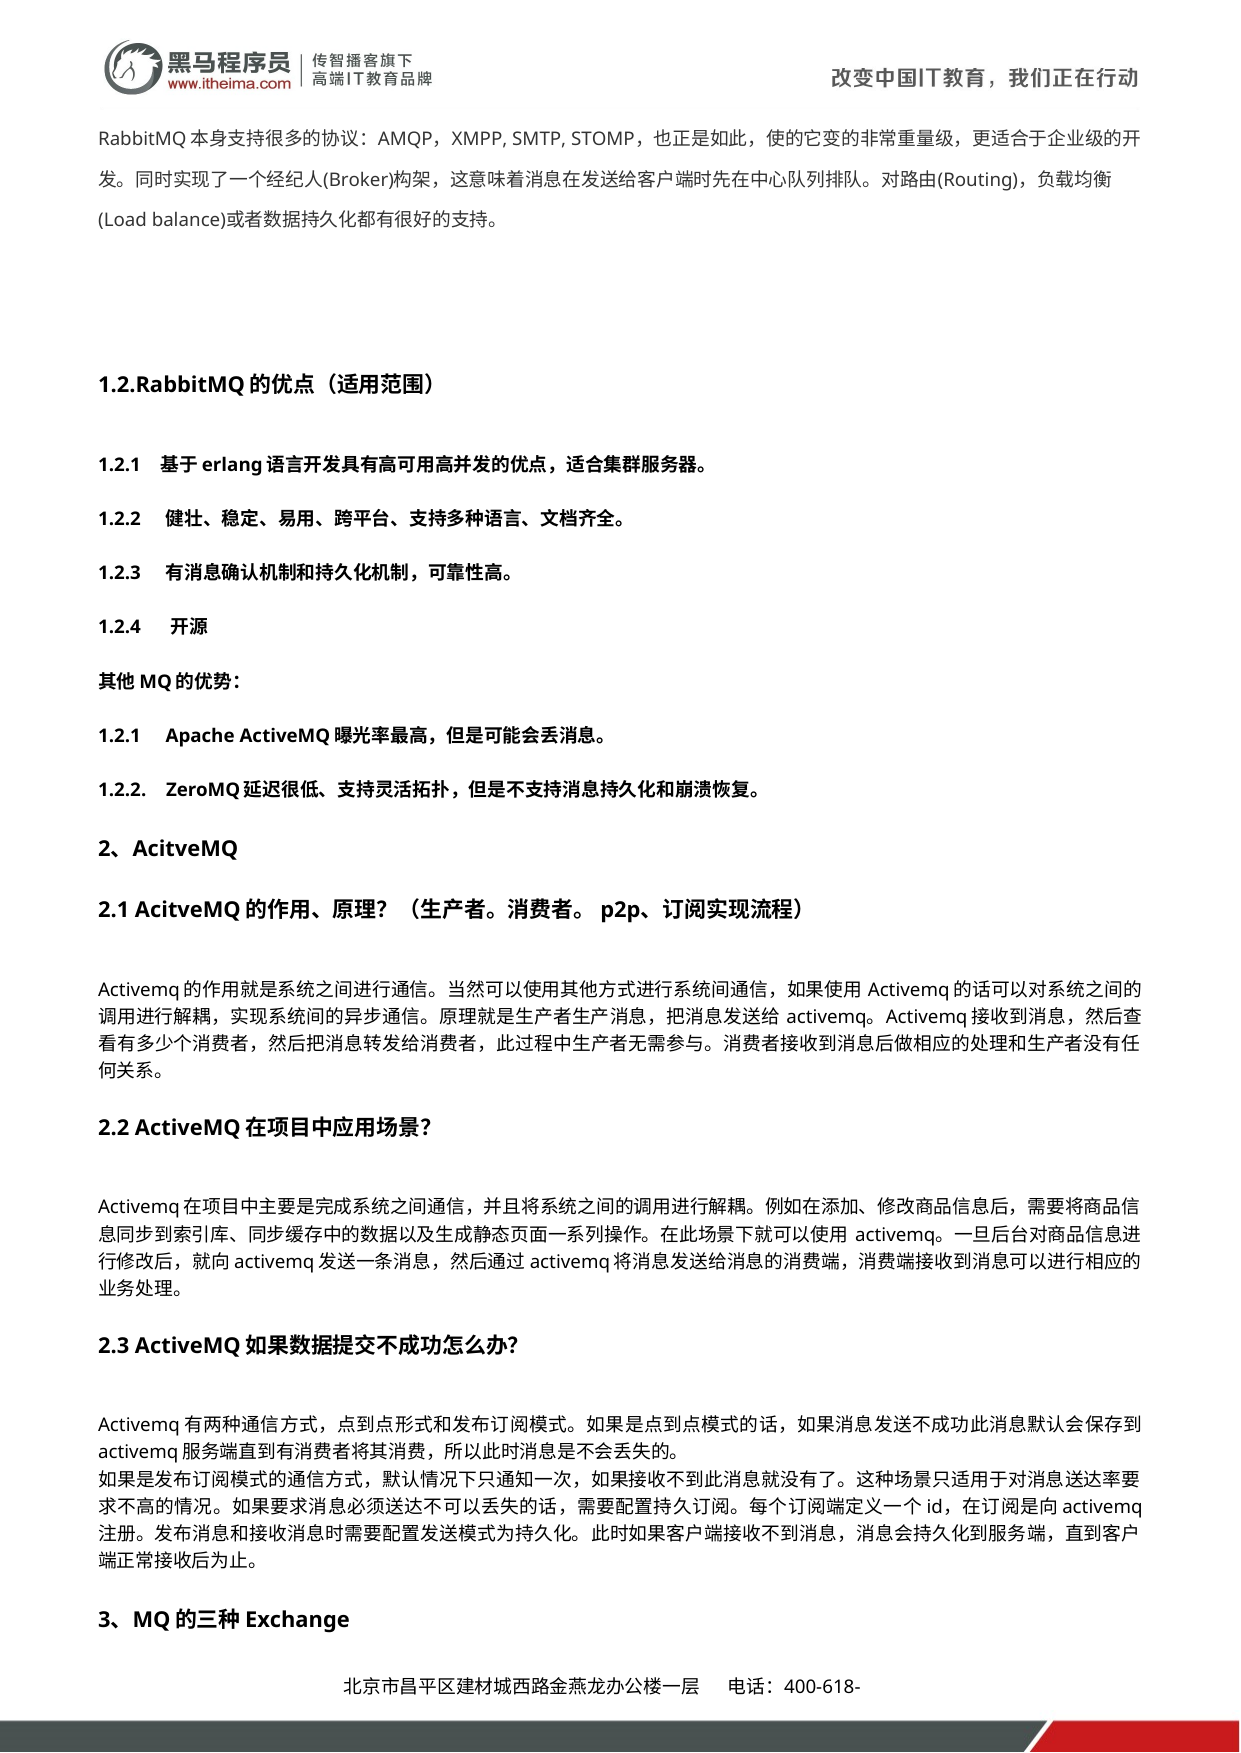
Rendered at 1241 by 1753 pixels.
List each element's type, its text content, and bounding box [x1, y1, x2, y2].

text Activemq的作用就是系统之间进行通信。当然可以使用其他方式进行系统间通信，如果使用Activemq的话可以对系统之间的调用进行解耦，实现系统间的异步通信。原理就是生产者生产消息，把消息发送给activemq。Activemq接收到消息，然后查看有多少个消费者，然后把消息转发给消费者，此过程中生产者无需参与。消费者接收到消息后做相应的处理和生产者没有任何关系。 [98, 974, 1142, 1083]
text Activemq有两种通信方式，点到点形式和发布订阅模式。如果是点到点模式的话，如果消息发送不成功此消息默认会保存到activemq服务端直到有消费者将其消费，所以此时消息是不会丢失的。 [98, 1410, 1142, 1464]
subtitle 2、AcitveMQ [98, 831, 1142, 863]
text 如果是发布订阅模式的通信方式，默认情况下只通知一次，如果接收不到此消息就没有了。这种场景只适用于对消息送达率要求不高的情况。如果要求消息必须送达不可以丢失的话，需要配置持久订阅。每个订阅端定义一个id，在订阅是向activemq注册。发布消息和接收消息时需要配置发送模式为持久化。此时如果客户端接收不到消息，消息会持久化到服务端，直到客户端正常接收后为止。 [98, 1464, 1142, 1573]
subtitle 1.2.RabbitMQ的优点（适用范围） [98, 367, 1142, 399]
subtitle 2.3 ActiveMQ如果数据提交不成功怎么办？ [98, 1328, 1142, 1359]
subtitle 其他MQ的优势： [98, 666, 1142, 693]
subtitle 1.2.2. ZeroMQ延迟很低、支持灵活拓扑，但是不支持消息持久化和崩溃恢复。 [98, 775, 1142, 802]
subtitle 1.2.1 Apache ActiveMQ曝光率最高，但是可能会丢消息。 [98, 721, 1142, 748]
subtitle 1.2.2 健壮、稳定、易用、跨平台、支持多种语言、文档齐全。 [98, 503, 1142, 531]
text RabbitMQ本身支持很多的协议：AMQP，XMPP, SMTP, STOMP，也正是如此，使的它变的非常重量级，更适合于企业级的开发。同时实现了一个经纪人(Broker)构架，这意味着消息在发送给客户端时先在中心队列排队。对路由(Routing)，负载均衡(Load balance)或者数据持久化都有很好的支持。 [98, 110, 1142, 232]
subtitle 2.1 AcitveMQ的作用、原理？（生产者。消费者。 p2p、订阅实现流程） [98, 892, 1142, 924]
subtitle 1.2.4 开源 [98, 612, 1142, 639]
picture [0, 1710, 1240, 1752]
subtitle 3、MQ的三种Exchange [98, 1602, 1142, 1634]
subtitle 1.2.3 有消息确认机制和持久化机制，可靠性高。 [98, 558, 1142, 585]
text Activemq在项目中主要是完成系统之间通信，并且将系统之间的调用进行解耦。例如在添加、修改商品信息后，需要将商品信息同步到索引库、同步缓存中的数据以及生成静态页面一系列操作。在此场景下就可以使用activemq。一旦后台对商品信息进行修改后，就向activemq发送一条消息，然后通过activemq将消息发送给消息的消费端，消费端接收到消息可以进行相应的业务处理。 [98, 1192, 1142, 1301]
subtitle 1.2.1 基于erlang语言开发具有高可用高并发的优点，适合集群服务器。 [98, 449, 1142, 476]
subtitle 2.2 ActiveMQ在项目中应用场景？ [98, 1110, 1142, 1142]
picture [100, 38, 1140, 110]
